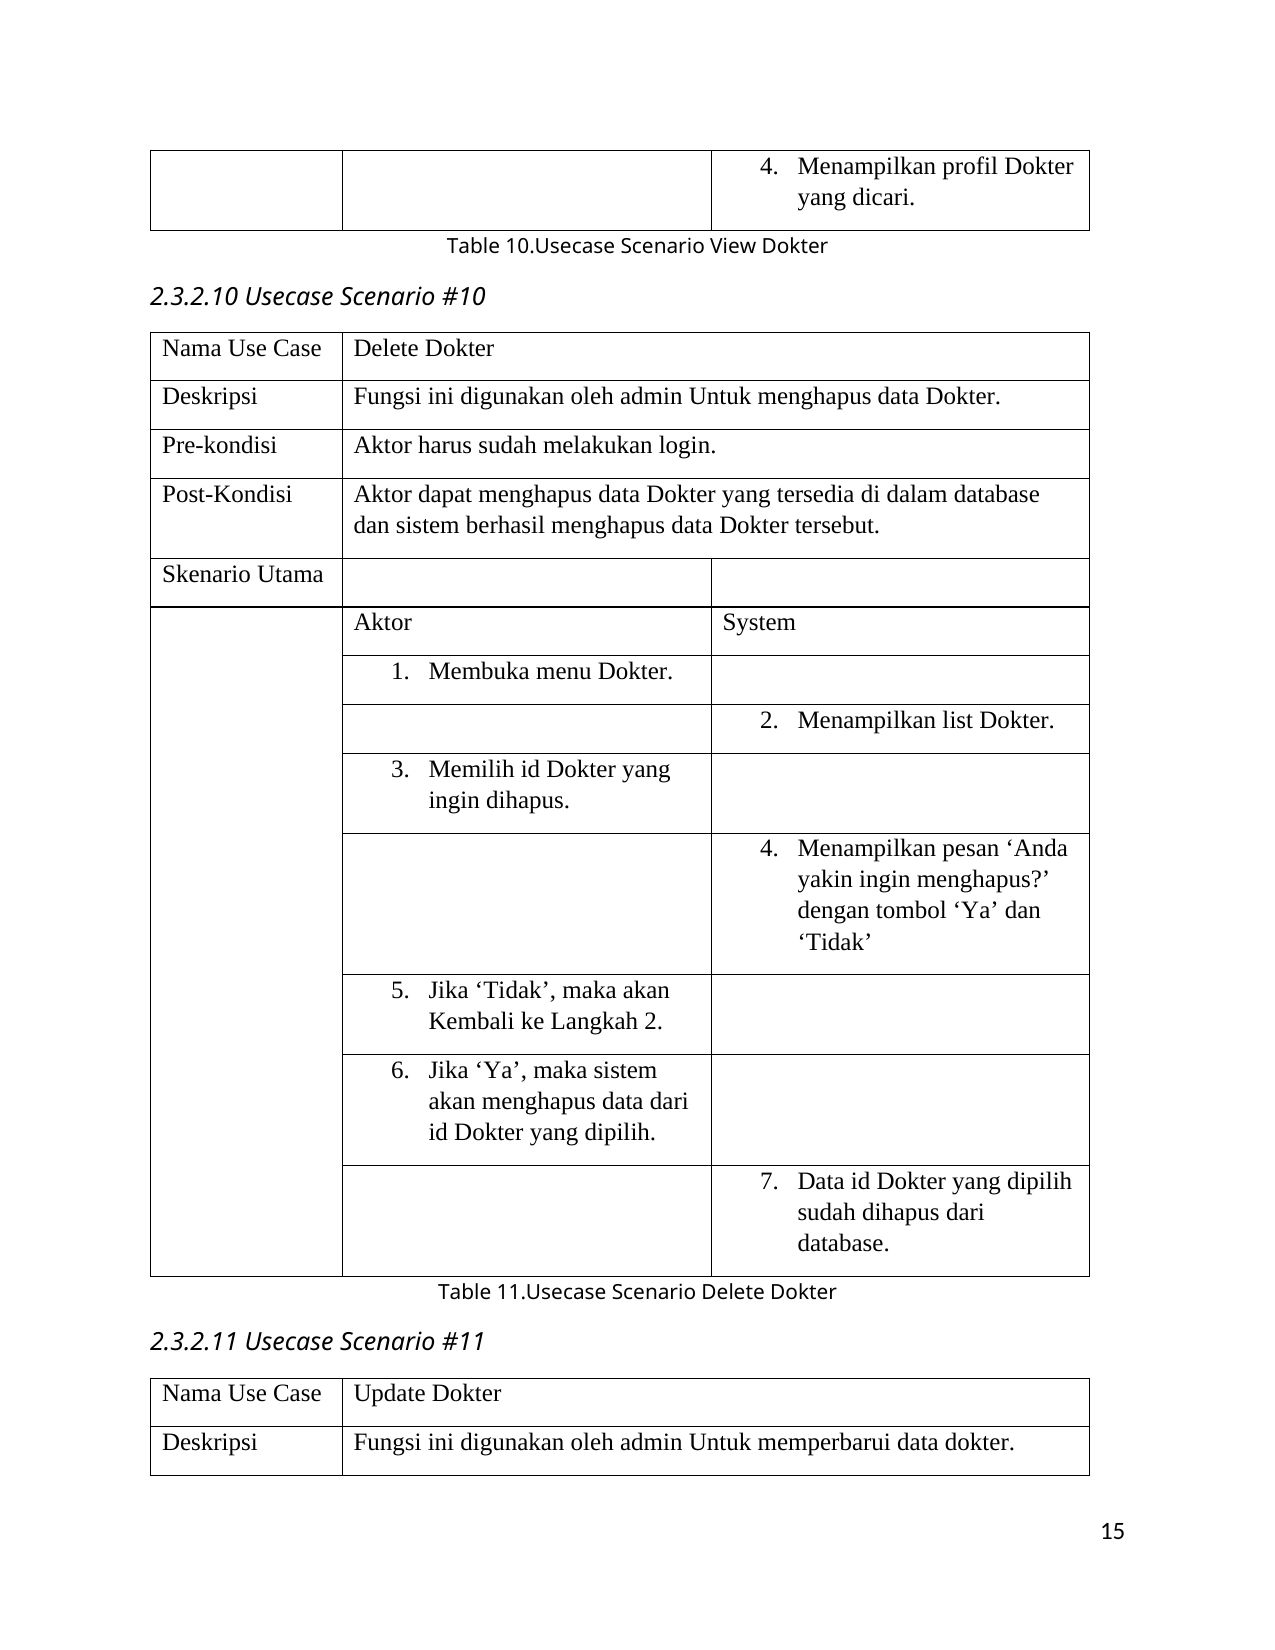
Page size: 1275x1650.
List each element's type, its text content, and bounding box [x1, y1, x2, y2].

table_cell Pre-kondisi [151, 430, 342, 478]
table_cell [343, 1166, 711, 1276]
table_header Nama Use Case [151, 333, 342, 380]
table_cell Menampilkan pesan ‘Anda yakin ingin menghapus?’ dengan tombol ‘Ya’ dan ‘Tidak’ [712, 834, 1089, 974]
table_cell [712, 559, 1089, 606]
table_cell [343, 705, 711, 753]
table_header Update Dokter [343, 1379, 1089, 1426]
table_cell [712, 656, 1089, 704]
table_cell System [712, 608, 1089, 655]
table_cell Aktor harus sudah melakukan login. [343, 430, 1089, 478]
table_cell Jika ‘Tidak’, maka akan Kembali ke Langkah 2. [343, 975, 711, 1054]
table_cell Fungsi ini digunakan oleh admin Untuk menghapus data Dokter. [343, 381, 1089, 429]
text 2.3.2.11 Usecase Scenario #11 [150, 1324, 1125, 1358]
table_cell [343, 834, 711, 974]
text Table 11.Usecase Scenario Delete Dokter [150, 1277, 1125, 1305]
table_cell [712, 754, 1089, 832]
table_header Nama Use Case [151, 1379, 342, 1426]
table_cell Skenario Utama [151, 559, 342, 606]
table_cell Memilih id Dokter yang ingin dihapus. [343, 754, 711, 832]
table_cell [151, 608, 342, 1276]
table_cell Deskripsi [151, 381, 342, 429]
table_cell Jika ‘Ya’, maka sistem akan menghapus data dari id Dokter yang dipilih. [343, 1055, 711, 1165]
text Table 10.Usecase Scenario View Dokter [150, 231, 1125, 259]
table_cell [712, 1055, 1089, 1165]
table_cell Post-Kondisi [151, 479, 342, 558]
table_cell Fungsi ini digunakan oleh admin Untuk memperbarui data dokter. [343, 1427, 1089, 1475]
table_cell [343, 151, 711, 230]
table_cell Membuka menu Dokter. [343, 656, 711, 704]
table_cell [712, 975, 1089, 1054]
table_cell [343, 559, 711, 606]
table_cell Deskripsi [151, 1427, 342, 1475]
table_cell Menampilkan list Dokter. [712, 705, 1089, 753]
table_cell Aktor [343, 608, 711, 655]
table_header Delete Dokter [343, 333, 1089, 380]
table_cell Aktor dapat menghapus data Dokter yang tersedia di dalam database dan sistem berhasil menghapus data Dokter tersebut. [343, 479, 1089, 558]
table_cell Data id Dokter yang dipilih sudah dihapus dari database. [712, 1166, 1089, 1276]
table_cell Menampilkan profil Dokter yang dicari. [712, 151, 1089, 230]
text 2.3.2.10 Usecase Scenario #10 [150, 278, 1125, 312]
